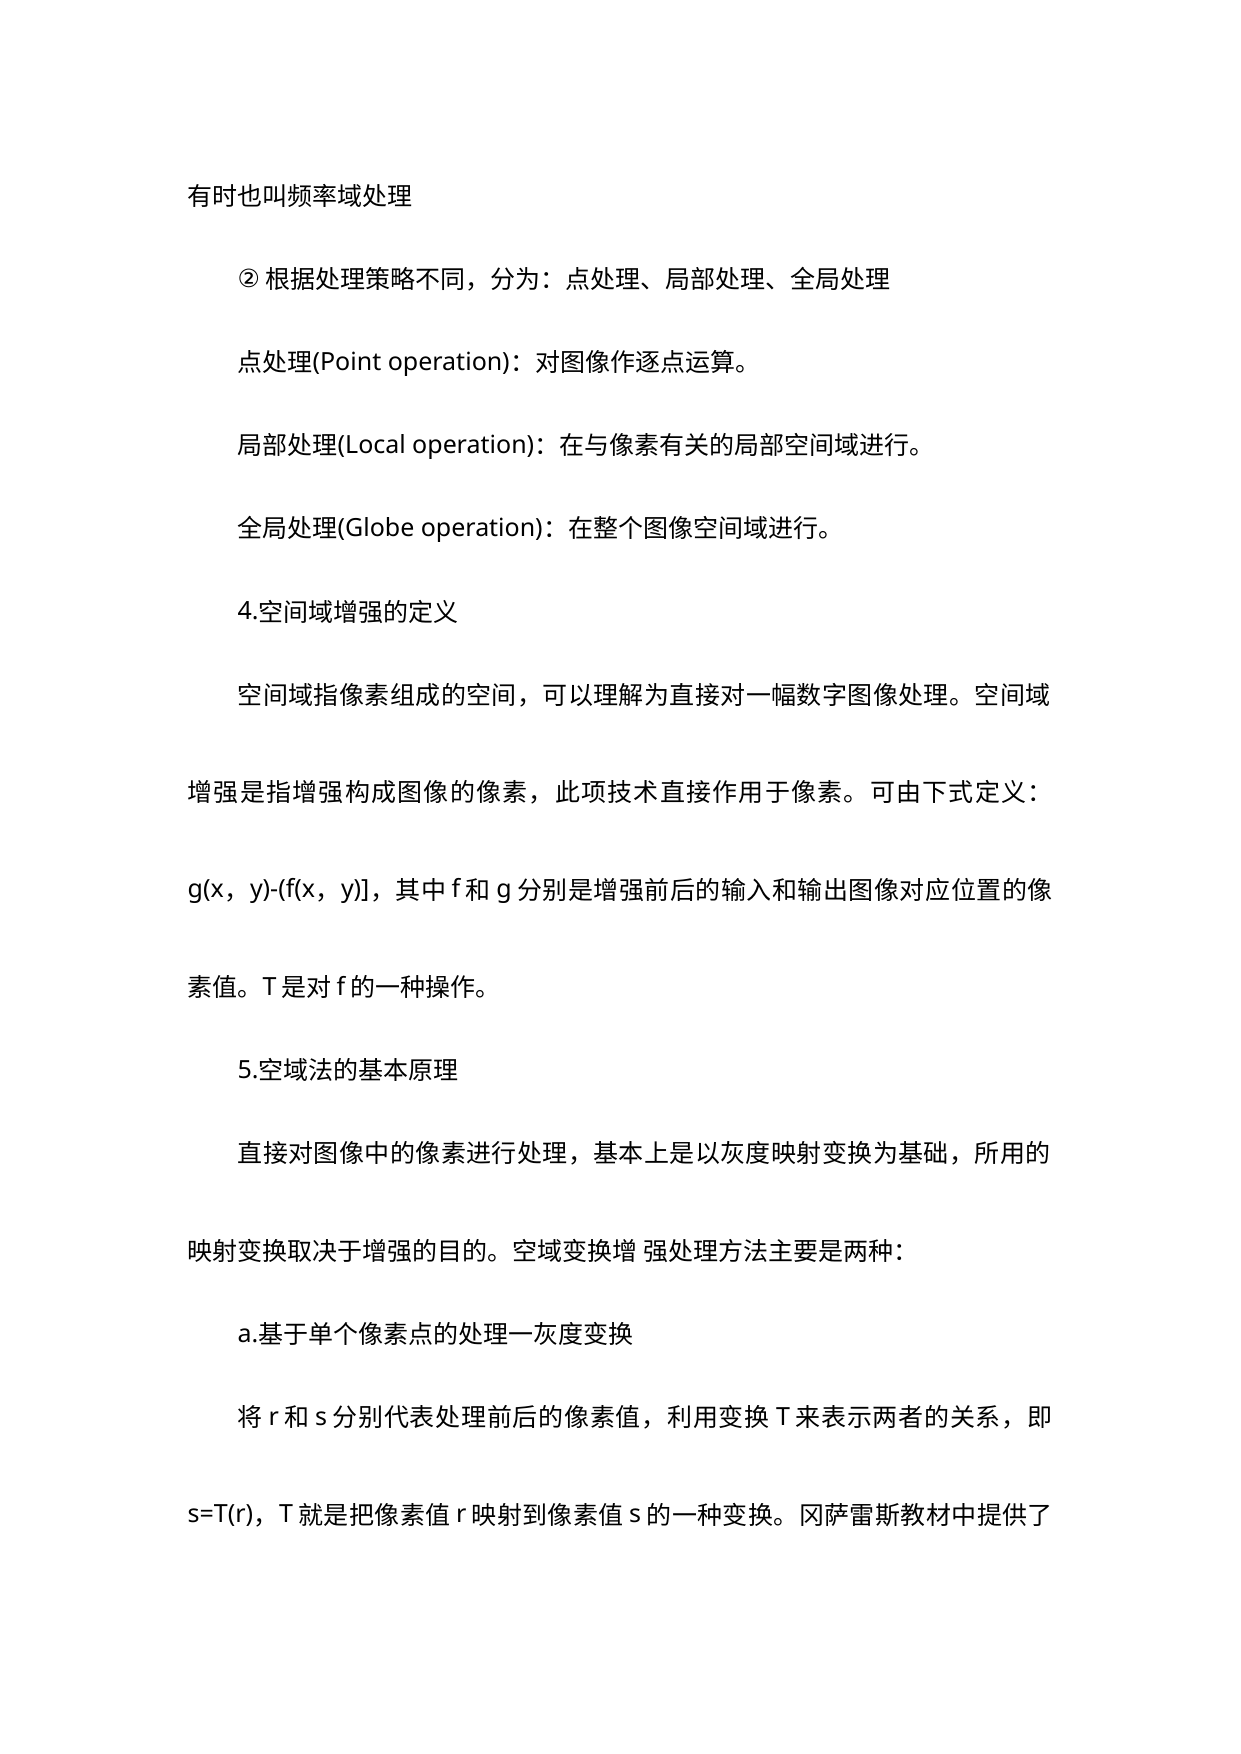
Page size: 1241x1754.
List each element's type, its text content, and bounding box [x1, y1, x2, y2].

text 5.空域法的基本原理 [187, 1036, 1053, 1101]
text 4.空间域增强的定义 [187, 578, 1053, 643]
text 点处理(Point operation)：对图像作逐点运算。 [187, 328, 1053, 393]
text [187, 162, 1053, 227]
text 直接对图像中的像素进行处理，基本上是以灰度映射变换为基础，所用的映射变换取决于增强的目的。空域变换增 强处理方法主要是两种： [187, 1119, 1053, 1282]
text 空间域指像素组成的空间，可以理解为直接对一幅数字图像处理。空间域增强是指增强构成图像的像素，此项技术直接作用于像素。可由下式定义：g(x，y)-(f(x，y)]，其中f和g分别是增强前后的输入和输出图像对应位置的像素值。T是对f的一种操作。 [187, 661, 1053, 1018]
text ②根据处理策略不同，分为：点处理、局部处理、全局处理 [187, 245, 1053, 310]
text a.基于单个像素点的处理一灰度变换 [187, 1300, 1053, 1365]
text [187, 1383, 1053, 1546]
text 全局处理(Globe operation)：在整个图像空间域进行。 [187, 494, 1053, 559]
text 局部处理(Local operation)：在与像素有关的局部空间域进行。 [187, 411, 1053, 476]
